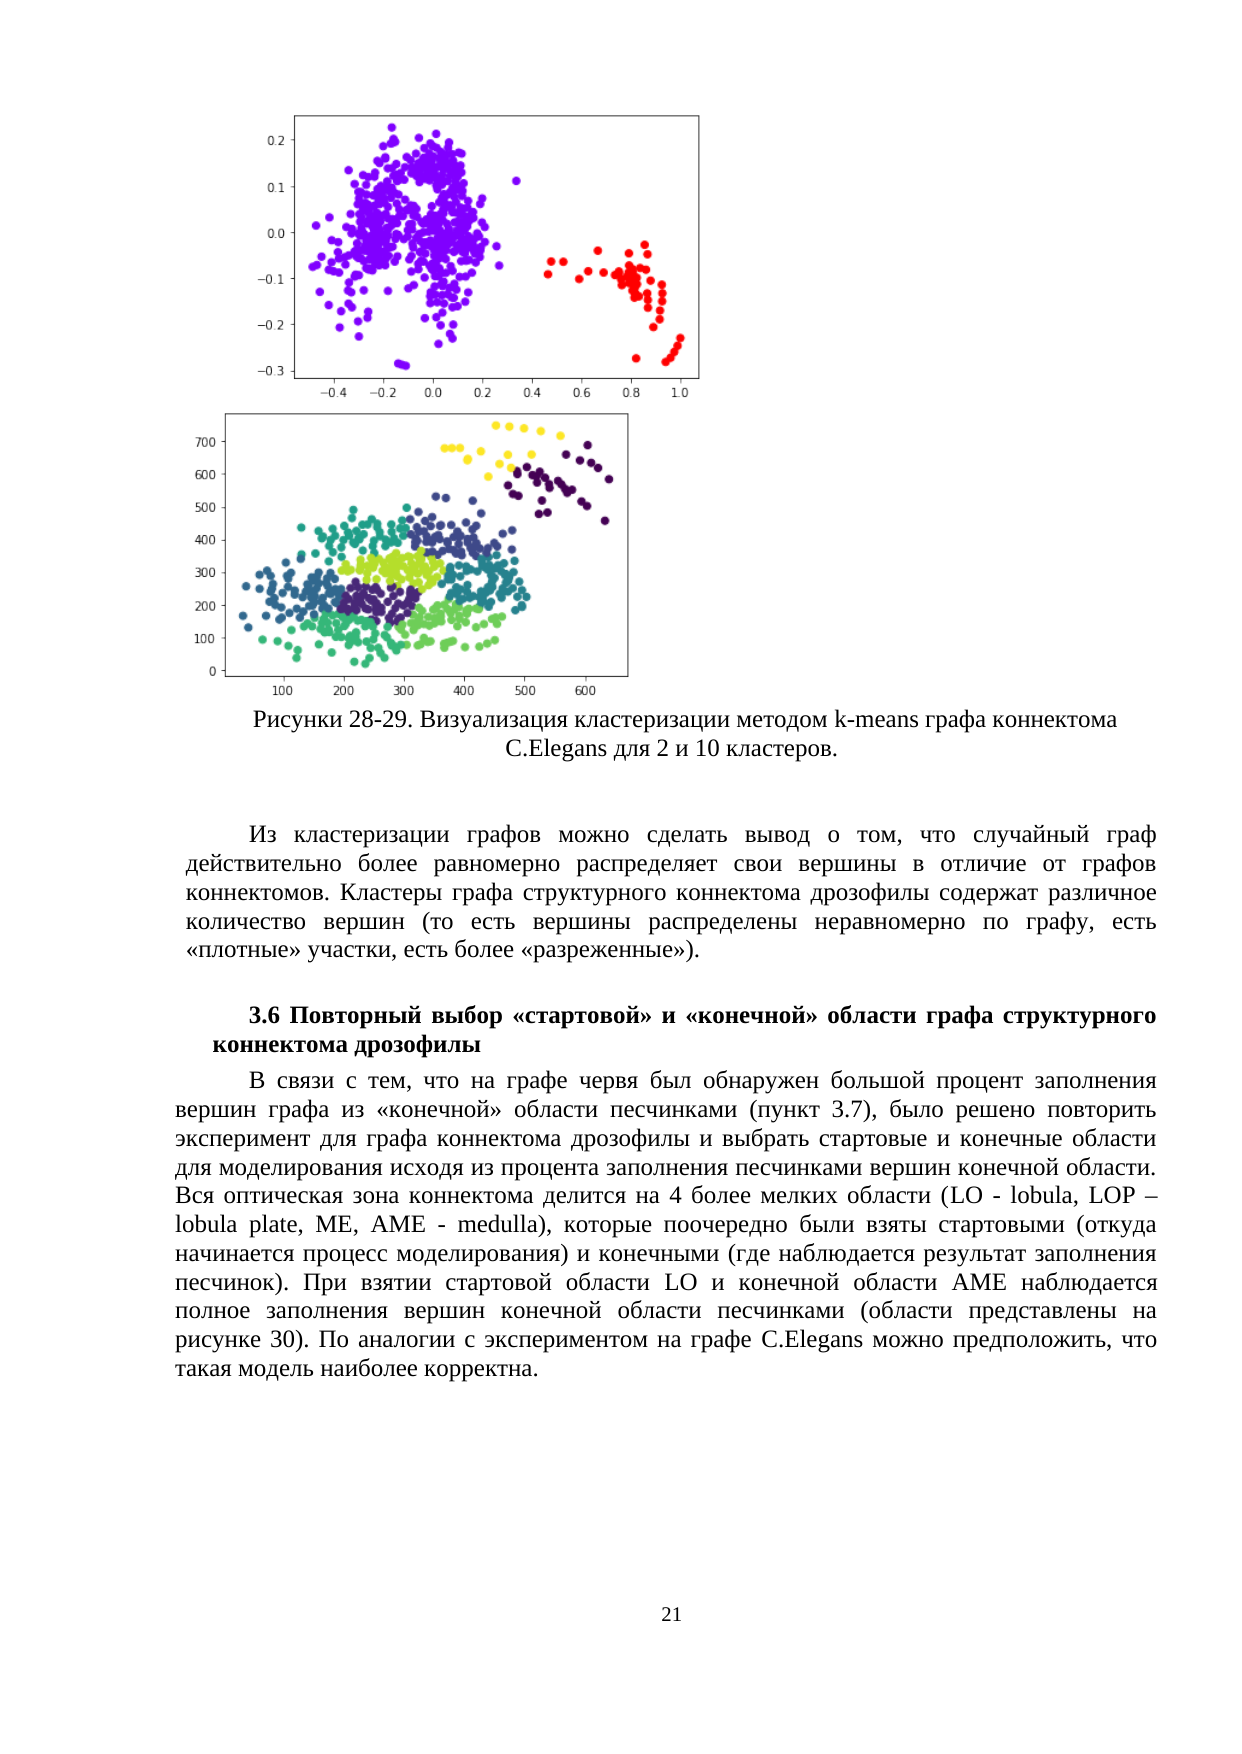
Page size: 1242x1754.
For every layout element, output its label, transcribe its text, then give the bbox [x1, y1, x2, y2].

text Из кластеризации графов можно сделать вывод о том, что случайный граф действительно более равномерно распределяет свои вершины в отличие от графов коннектомов. Кластеры графа структурного коннектома дрозофилы содержат различное количество вершин (то есть вершины распределены неравномерно по графу, есть «плотные» участки, есть более «разреженные»). [186, 819, 1157, 963]
picture [185, 108, 707, 705]
text В связи с тем, что на графе червя был обнаружен большой процент заполнения вершин графа из «конечной» области песчинками (пункт 3.7), было решено повторить эксперимент для графа коннектома дрозофилы и выбрать стартовые и конечные области для моделирования исходя из процента заполнения песчинками вершин конечной области. Вся оптическая зона коннектома делится на 4 более мелких области (LO - lobula, LOP – lobula plate, ME, AME - medulla), которые поочередно были взяты стартовыми (откуда начинается процесс моделирования) и конечными (где наблюдается результат заполнения песчинок). При взятии стартовой области LO и конечной области AME наблюдается полное заполнения вершин конечной области песчинками (области представлены на рисунке 30). По аналогии с экспериментом на графе C.Elegans можно предположить, что такая модель наиболее корректна. [175, 1065, 1157, 1382]
text Рисунки 28-29. Визуализация кластеризации методом k-means графа коннектома C.Elegans для 2 и 10 кластеров. [186, 704, 1157, 762]
subtitle 3.6 Повторный выбор «стартовой» и «конечной» области графа структурного коннектома дрозофилы [212, 1000, 1157, 1057]
